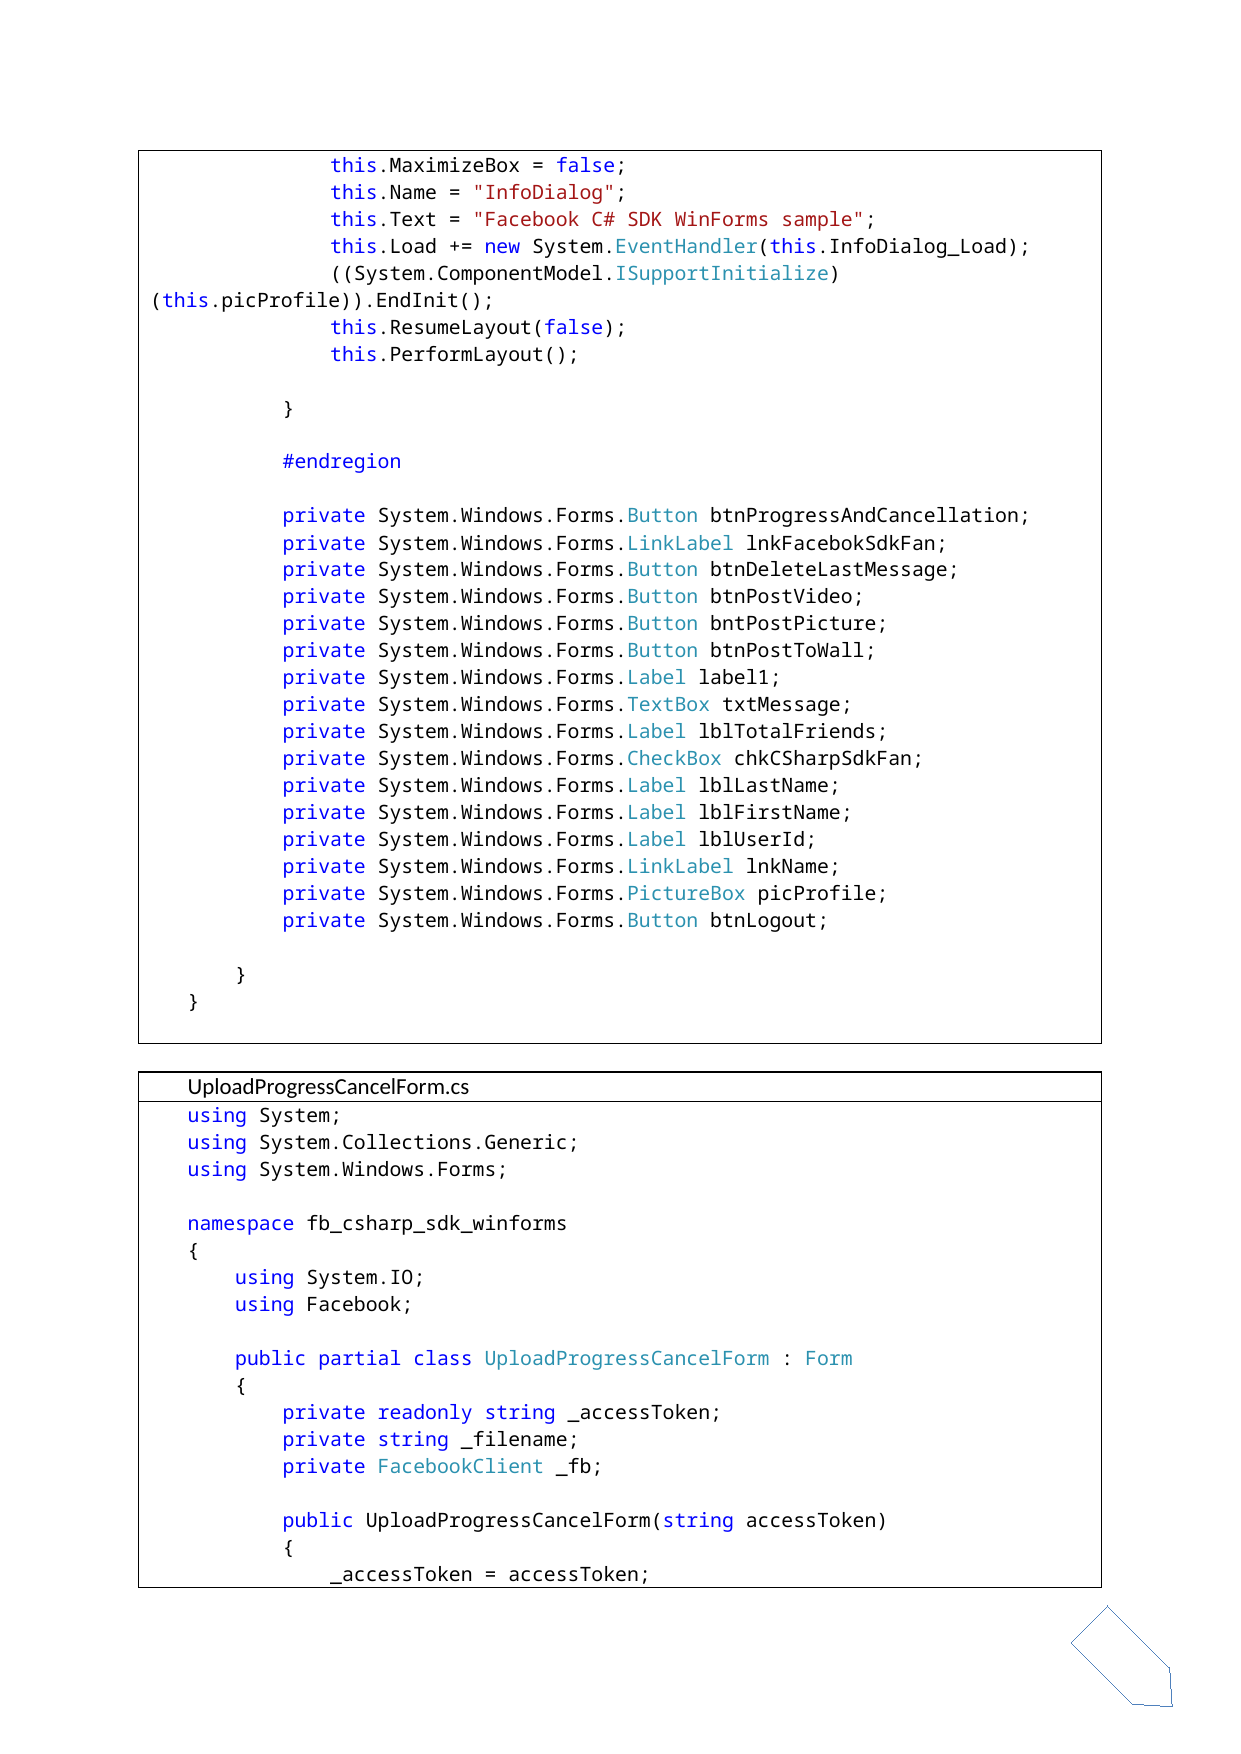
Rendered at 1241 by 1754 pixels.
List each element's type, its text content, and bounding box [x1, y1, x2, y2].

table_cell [139, 151, 1101, 1042]
table_header UploadProgressCancelForm.cs [139, 1073, 1101, 1101]
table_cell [139, 1102, 1101, 1587]
